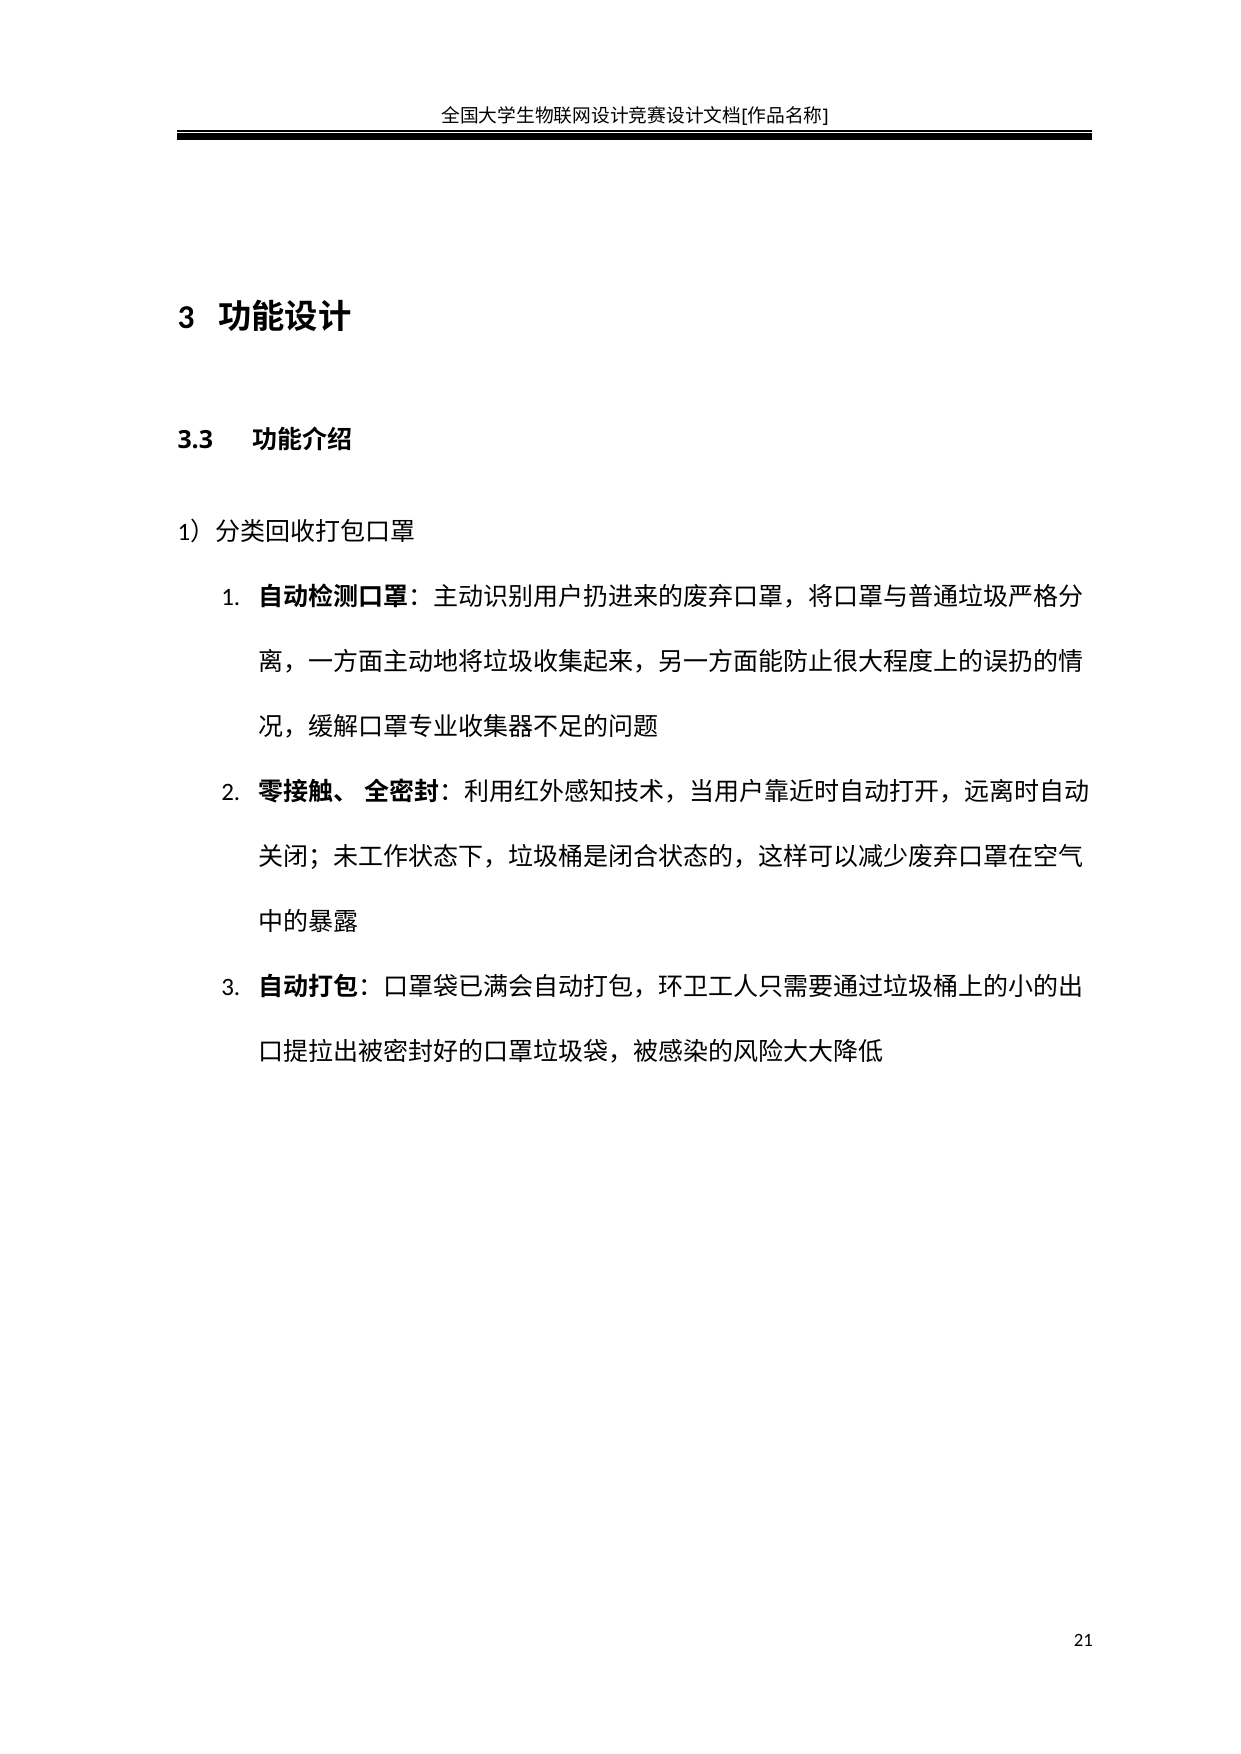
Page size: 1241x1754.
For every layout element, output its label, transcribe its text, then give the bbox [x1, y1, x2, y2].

subtitle 功能设计 [177, 282, 1092, 347]
subtitle 功能介绍 [177, 405, 1092, 470]
list 自动检测口罩：主动识别用户扔进来的废弃口罩，将口罩与普通垃圾严格分离，一方面主动地将垃圾收集起来，另一方面能防止很大程度上的误扔的情况，缓解口罩专业收集器不足的问题 [221, 562, 1092, 757]
text 1）分类回收打包口罩 [177, 497, 1092, 562]
list 自动打包：口罩袋已满会自动打包，环卫工人只需要通过垃圾桶上的小的出口提拉出被密封好的口罩垃圾袋，被感染的风险大大降低 [221, 952, 1092, 1082]
list 零接触、 全密封：利用红外感知技术，当用户靠近时自动打开，远离时自动关闭；未工作状态下，垃圾桶是闭合状态的，这样可以减少废弃口罩在空气中的暴露 [221, 757, 1092, 952]
